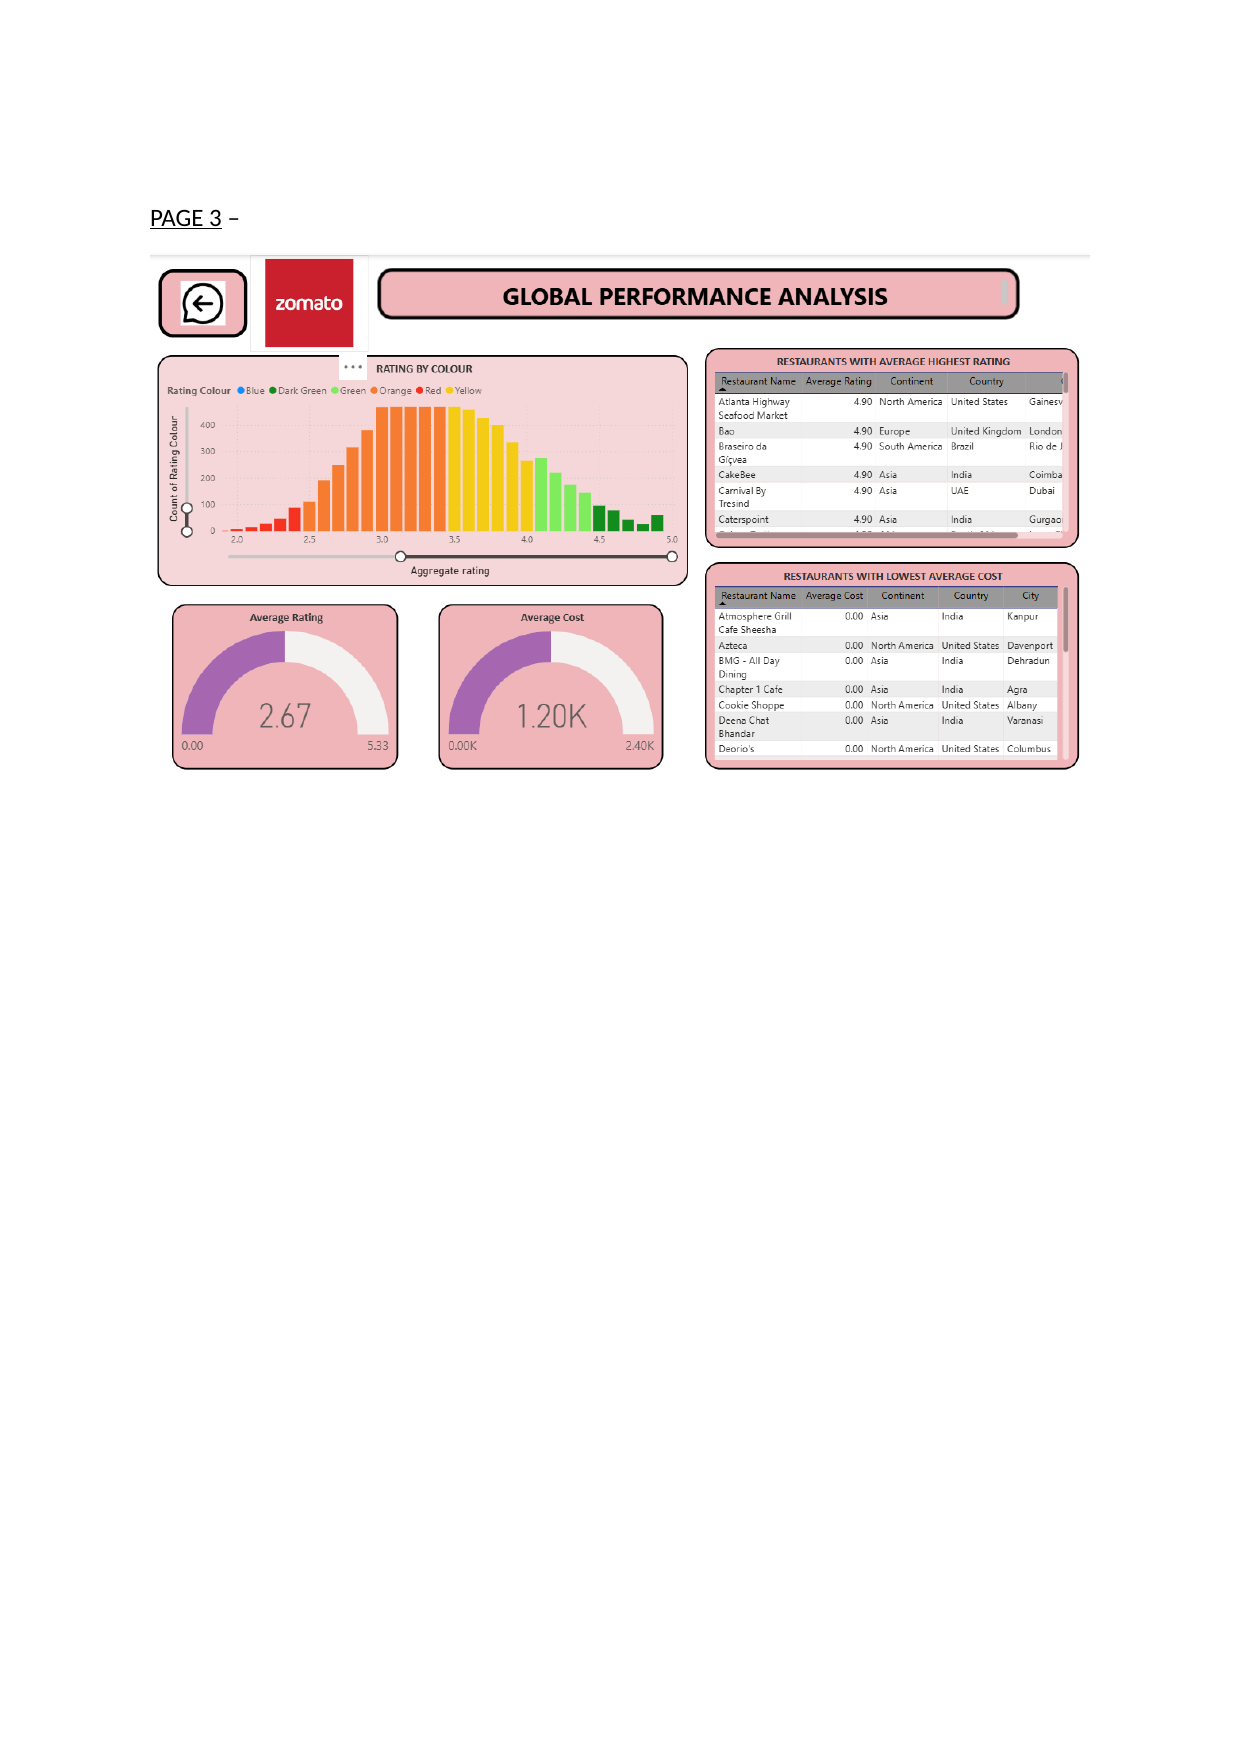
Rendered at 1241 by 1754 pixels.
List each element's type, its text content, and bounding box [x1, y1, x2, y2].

picture [150, 253, 1091, 782]
text PAGE 3 – [150, 202, 1090, 232]
